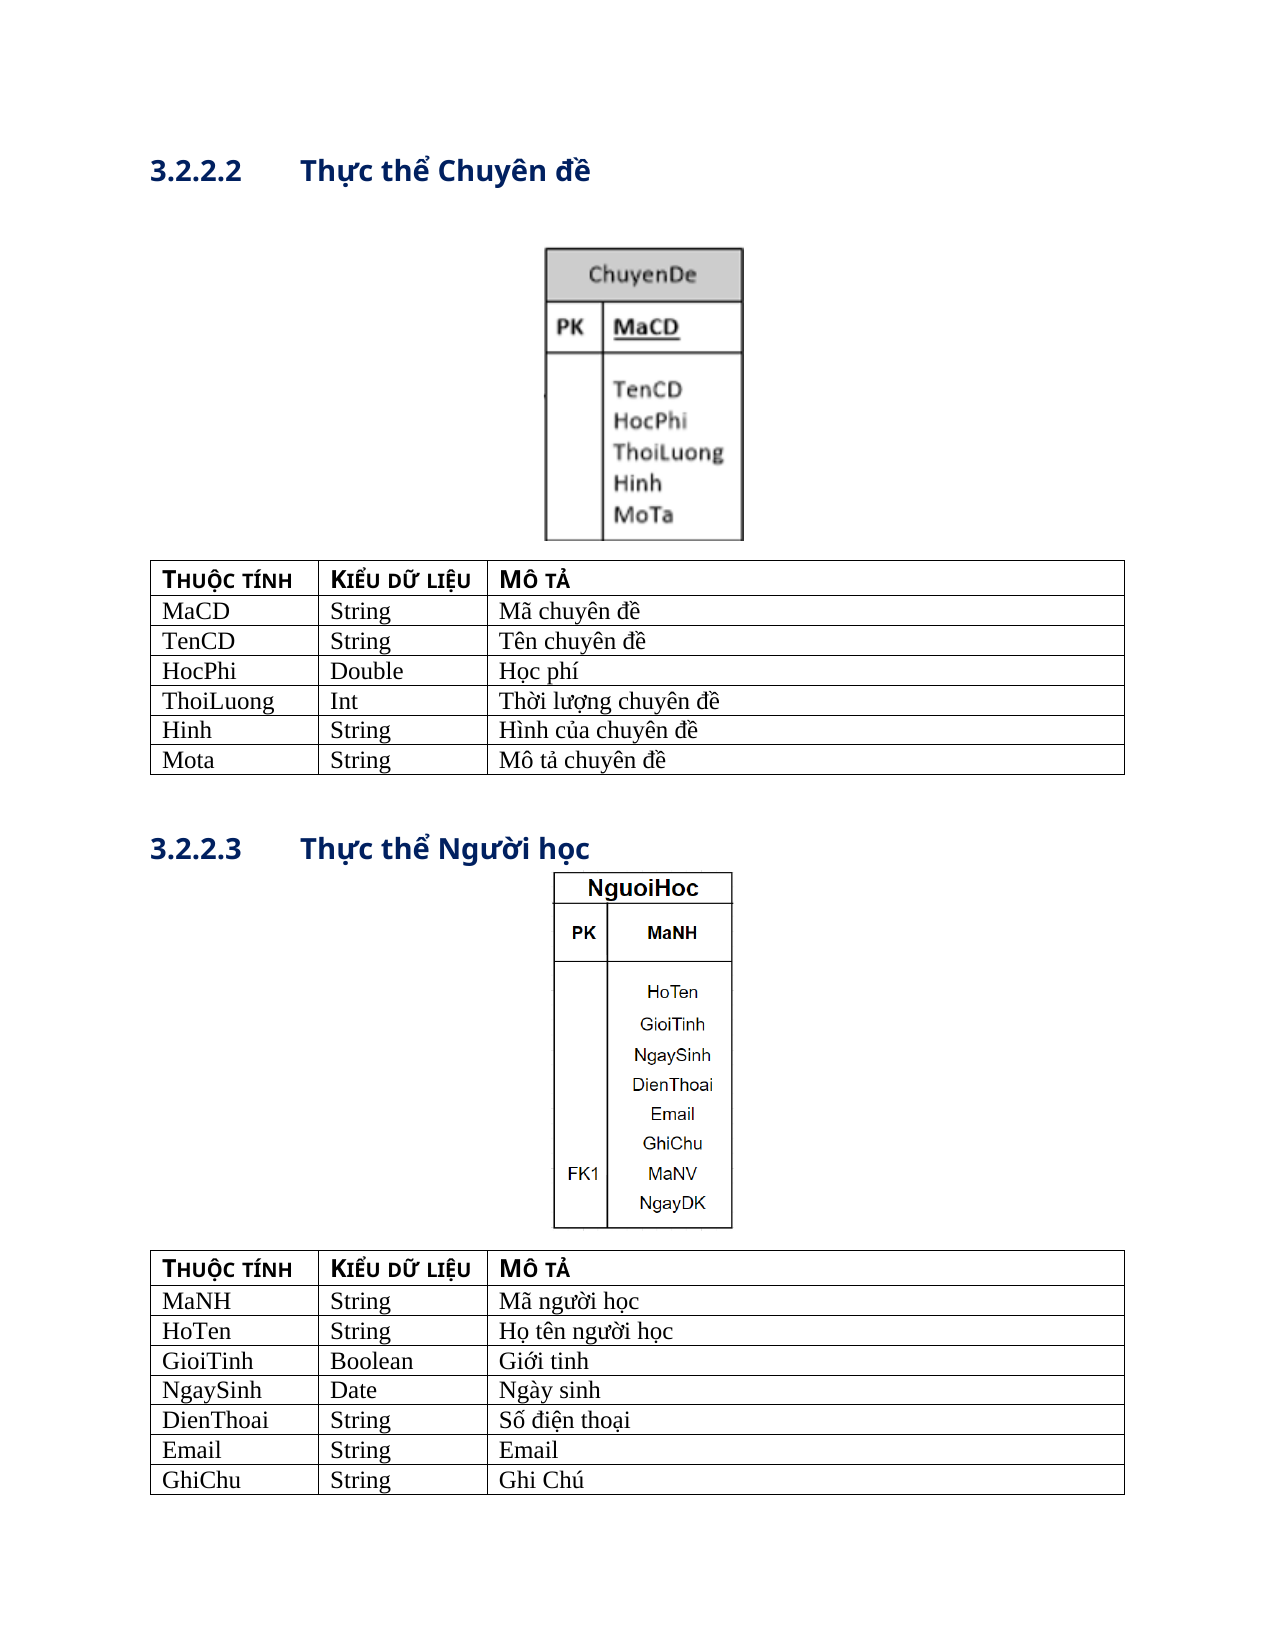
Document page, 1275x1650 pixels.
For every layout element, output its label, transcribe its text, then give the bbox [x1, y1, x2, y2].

table_cell Giới tinh [488, 1346, 1124, 1374]
table_cell Ngày sinh [488, 1376, 1124, 1404]
table_cell HocPhi [151, 656, 318, 685]
subtitle Thực thể Chuyên đề [150, 150, 1125, 190]
table_cell GhiChu [151, 1465, 318, 1494]
table_cell Date [319, 1376, 487, 1404]
table_cell Mô tả chuyên đề [488, 745, 1124, 774]
table_cell String [319, 1435, 487, 1464]
table_cell Họ tên người học [488, 1316, 1124, 1345]
table_cell String [319, 745, 487, 774]
table_header Thuộc tính [151, 1251, 318, 1285]
table_cell DienThoai [151, 1405, 318, 1434]
table_cell HoTen [151, 1316, 318, 1345]
subtitle Thực thể Người học [150, 828, 1125, 868]
table_cell String [319, 1316, 487, 1345]
picture [543, 245, 744, 541]
table_cell Thời lượng chuyên đề [488, 686, 1124, 714]
table_header Mô tả [488, 1251, 1124, 1285]
table_cell GioiTinh [151, 1346, 318, 1374]
table_cell Hinh [151, 716, 318, 744]
table_cell Mã chuyên đề [488, 596, 1124, 625]
table_header Kiểu dữ liệu [319, 561, 487, 595]
table_cell MaCD [151, 596, 318, 625]
table_cell Mã người học [488, 1286, 1124, 1315]
table_cell NgaySinh [151, 1376, 318, 1404]
table_cell String [319, 1405, 487, 1434]
table_header Thuộc tính [151, 561, 318, 595]
table_cell String [319, 1465, 487, 1494]
table_cell Số điện thoại [488, 1405, 1124, 1434]
table_cell MaNH [151, 1286, 318, 1315]
table_cell Email [488, 1435, 1124, 1464]
table_cell Hình của chuyên đề [488, 716, 1124, 744]
table_cell String [319, 716, 487, 744]
table_cell Ghi Chú [488, 1465, 1124, 1494]
table_cell String [319, 596, 487, 625]
table_cell ThoiLuong [151, 686, 318, 714]
table_cell String [319, 1286, 487, 1315]
table_header Mô tả [488, 561, 1124, 595]
table_cell Int [319, 686, 487, 714]
table_cell Học phí [488, 656, 1124, 685]
table_cell TenCD [151, 626, 318, 655]
picture [551, 870, 734, 1231]
table_cell Mota [151, 745, 318, 774]
table_header Kiểu dữ liệu [319, 1251, 487, 1285]
table_cell String [319, 626, 487, 655]
table_cell Tên chuyên đề [488, 626, 1124, 655]
table_cell Double [319, 656, 487, 685]
table_cell Boolean [319, 1346, 487, 1374]
table_cell Email [151, 1435, 318, 1464]
